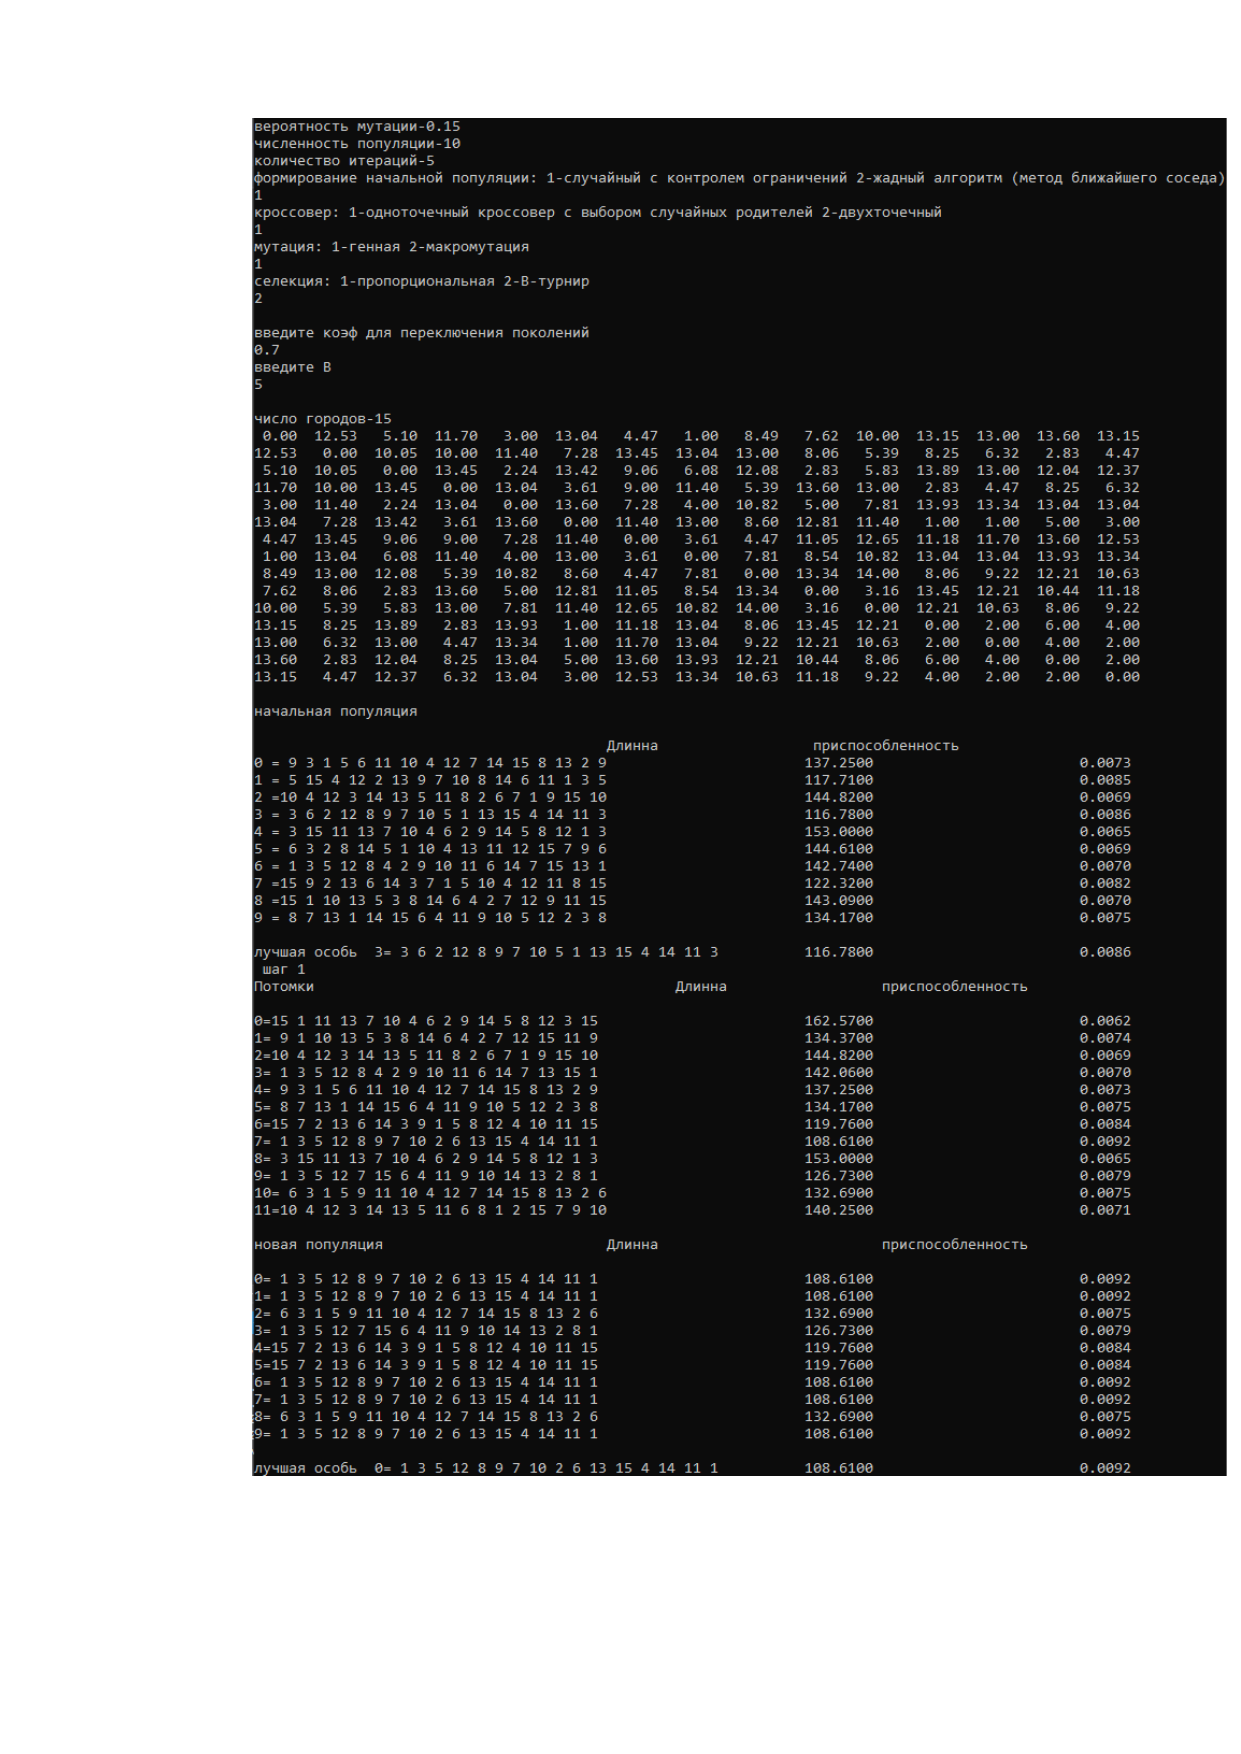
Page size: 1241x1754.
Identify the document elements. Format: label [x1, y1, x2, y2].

picture [252, 118, 1227, 1476]
